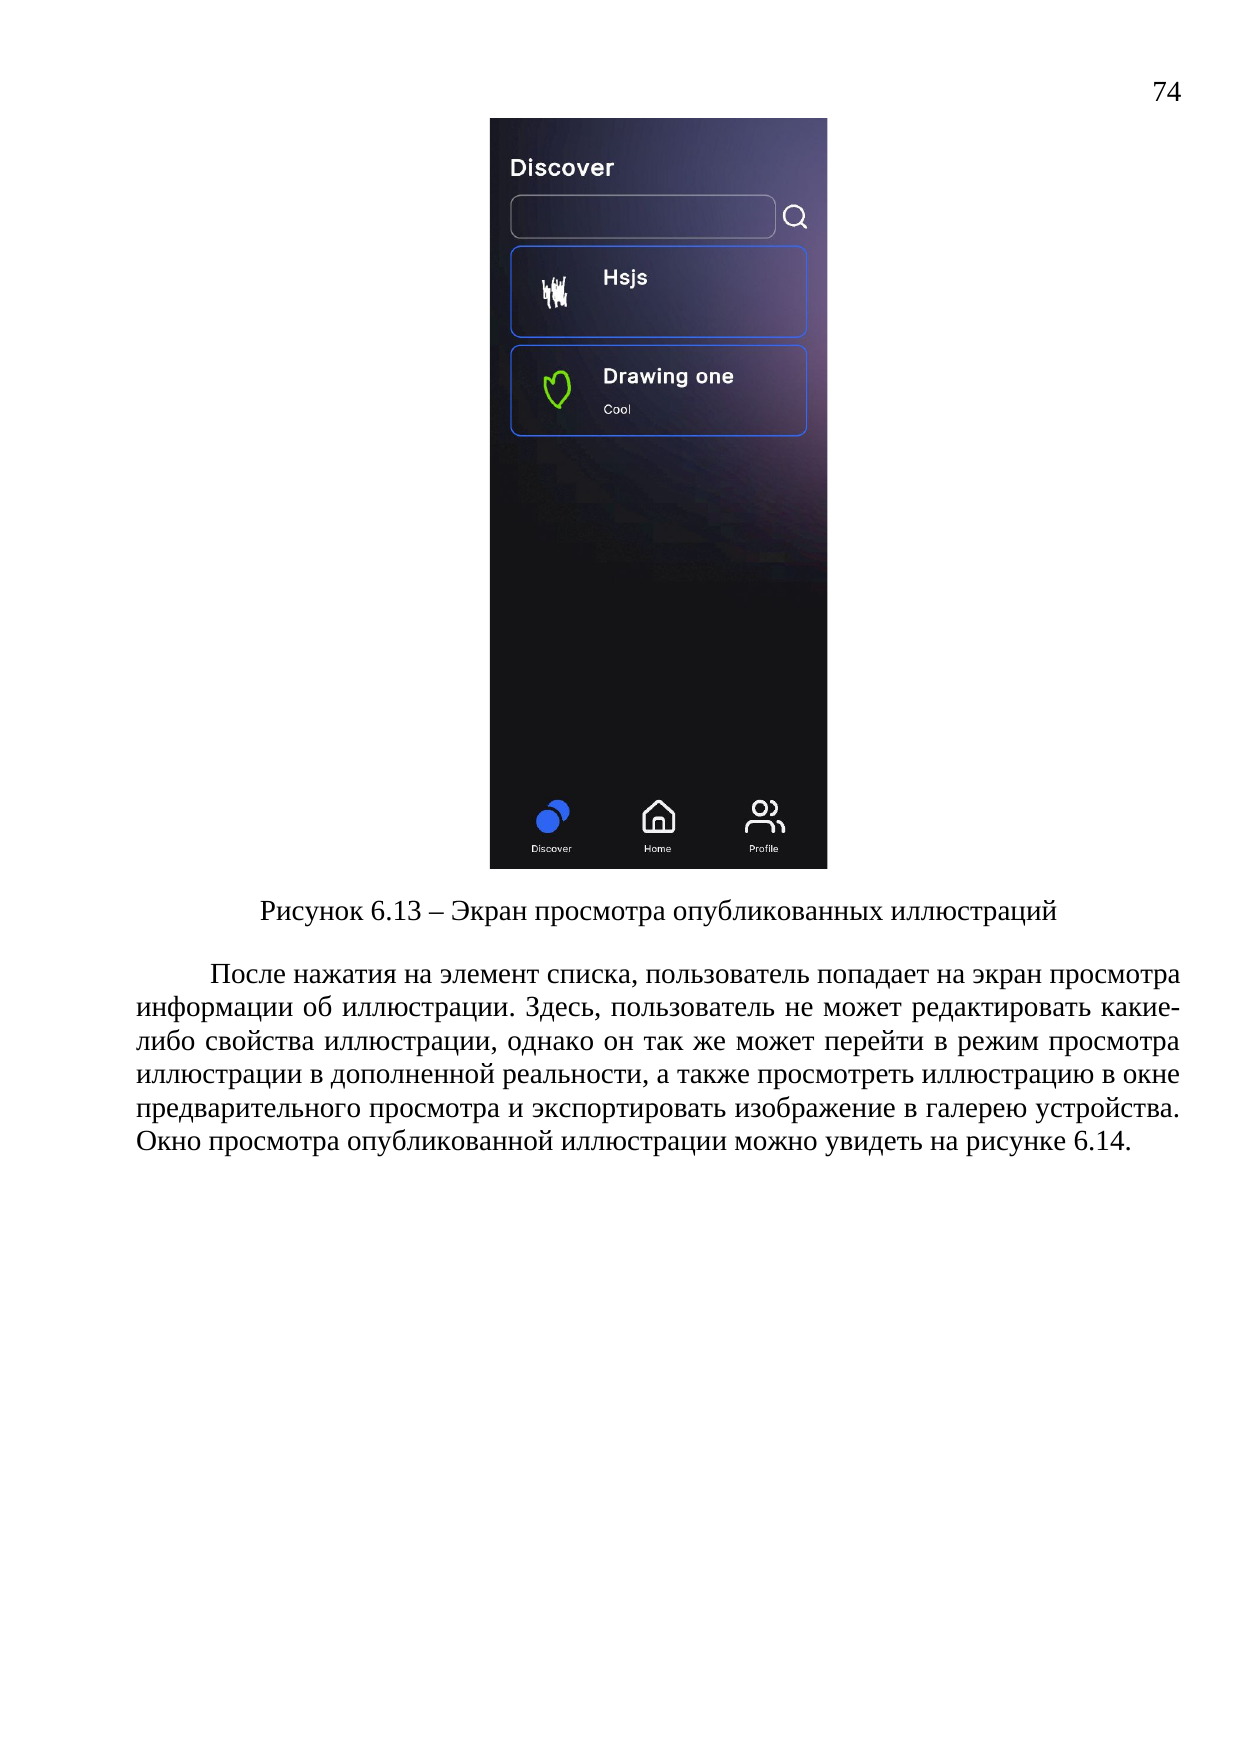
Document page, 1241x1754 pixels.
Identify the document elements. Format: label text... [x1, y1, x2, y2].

text Рисунок 6.13 – Экран просмотра опубликованных иллюстраций [136, 893, 1181, 927]
text После нажатия на элемент списка, пользователь попадает на экран просмотра информации об иллюстрации. Здесь, пользователь не может редактировать какие-либо свойства иллюстрации, однако он так же может перейти в режим просмотра иллюстрации в дополненной реальности, а также просмотреть иллюстрацию в окне предварительного просмотра и экспортировать изображение в галерею устройства. Окно просмотра опубликованной иллюстрации можно увидеть на рисунке 6.14. [136, 956, 1181, 1157]
picture [489, 118, 828, 869]
